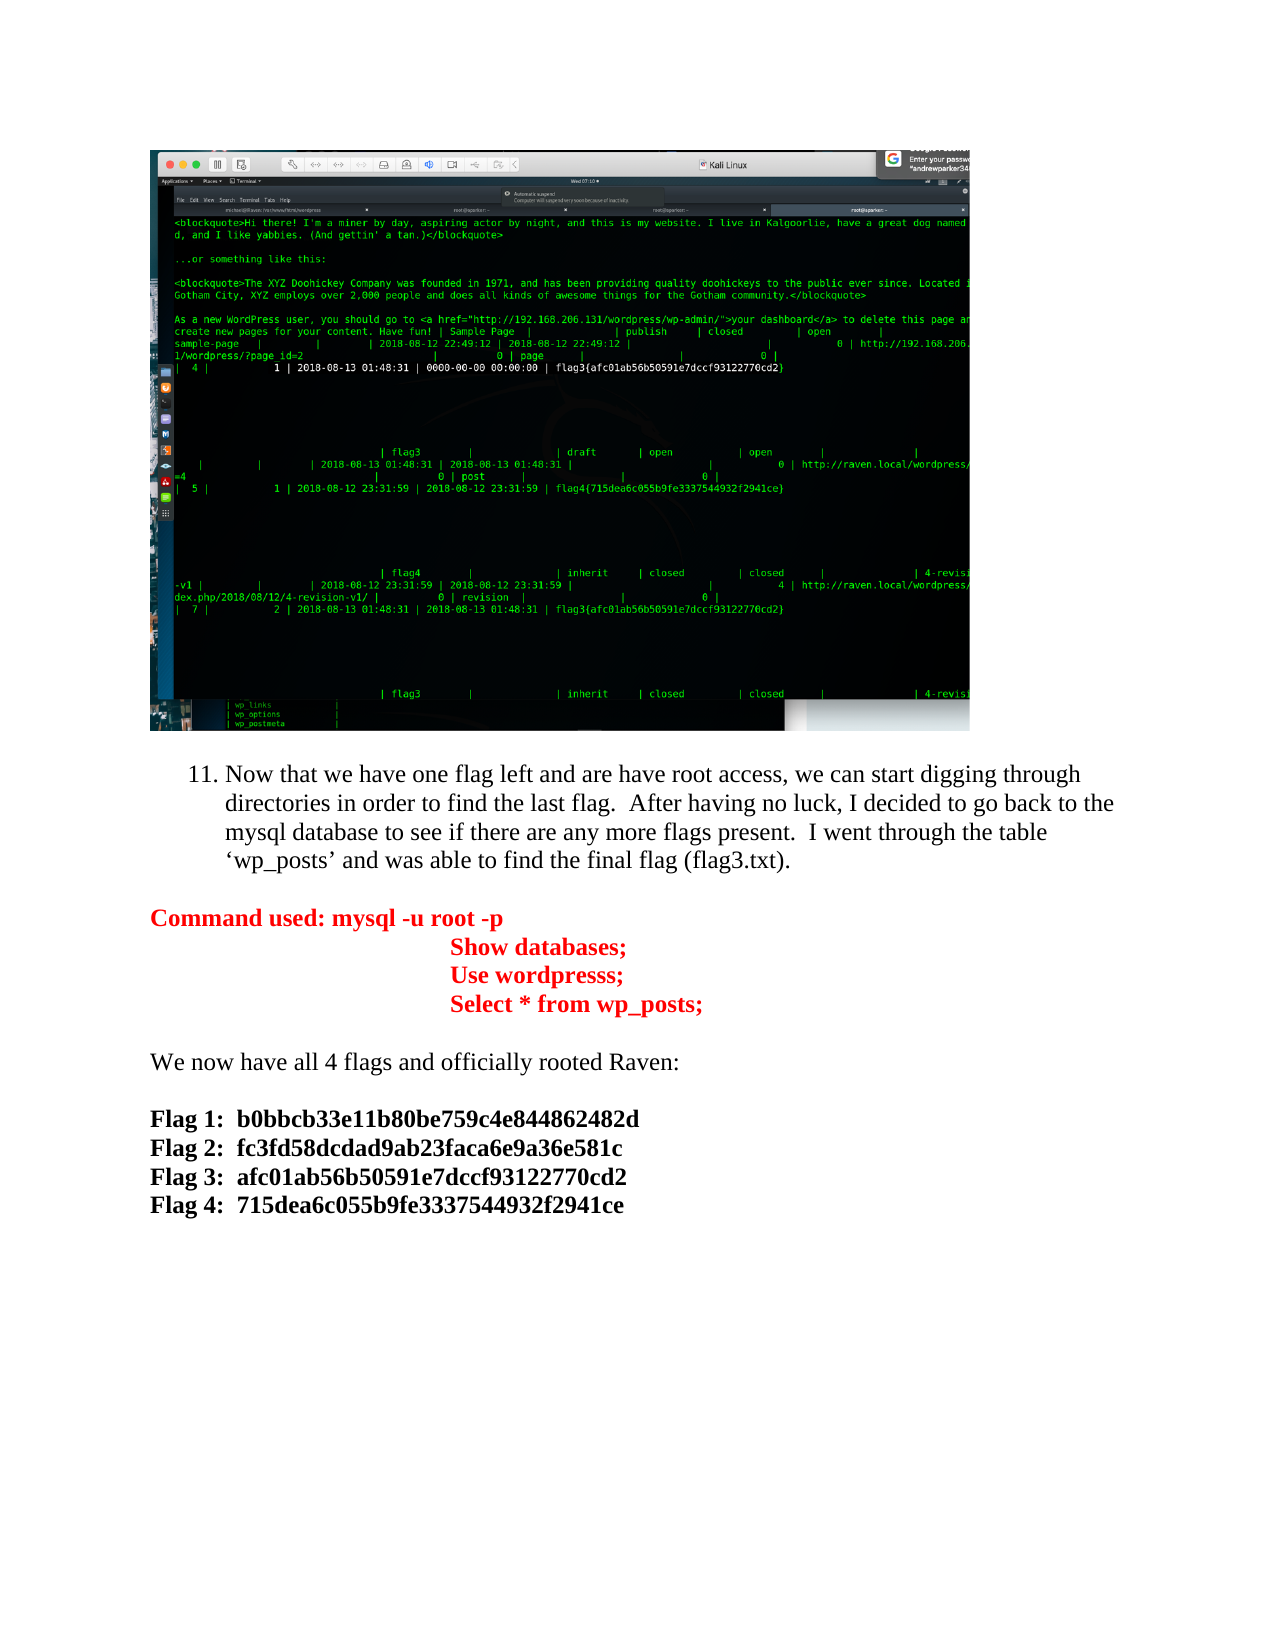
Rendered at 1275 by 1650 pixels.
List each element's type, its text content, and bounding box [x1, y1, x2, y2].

text Flag 3: afc01ab56b50591e7dccf93122770cd2 [150, 1162, 1125, 1190]
list Now that we have one flag left and are have root access, we can start digging through directories in order to find the last flag. After having no luck, I decided to go back to the mysql database to see if there are any more flags present. I went through the table ‘wp_posts’ and was able to find the final flag (flag3.txt). [187, 759, 1125, 874]
picture [150, 601, 157, 651]
picture [150, 578, 157, 591]
text Show databases; [150, 932, 1125, 960]
picture [150, 592, 157, 601]
text Flag 4: 715dea6c055b9fe3337544932f2941ce [150, 1190, 1125, 1219]
picture [150, 150, 970, 731]
text Command used: mysql -u root -p [150, 903, 1125, 932]
picture [150, 656, 157, 696]
text Select * from wp_posts; [150, 989, 1125, 1018]
text We now have all 4 flags and officially rooted Raven: [150, 1047, 1125, 1075]
picture [153, 723, 161, 731]
text Flag 2: fc3fd58dcdad9ab23faca6e9a36e581c [150, 1133, 1125, 1162]
text Use wordpresss; [150, 960, 1125, 989]
text Flag 1: b0bbcb33e11b80be759c4e844862482d [150, 1104, 1125, 1133]
